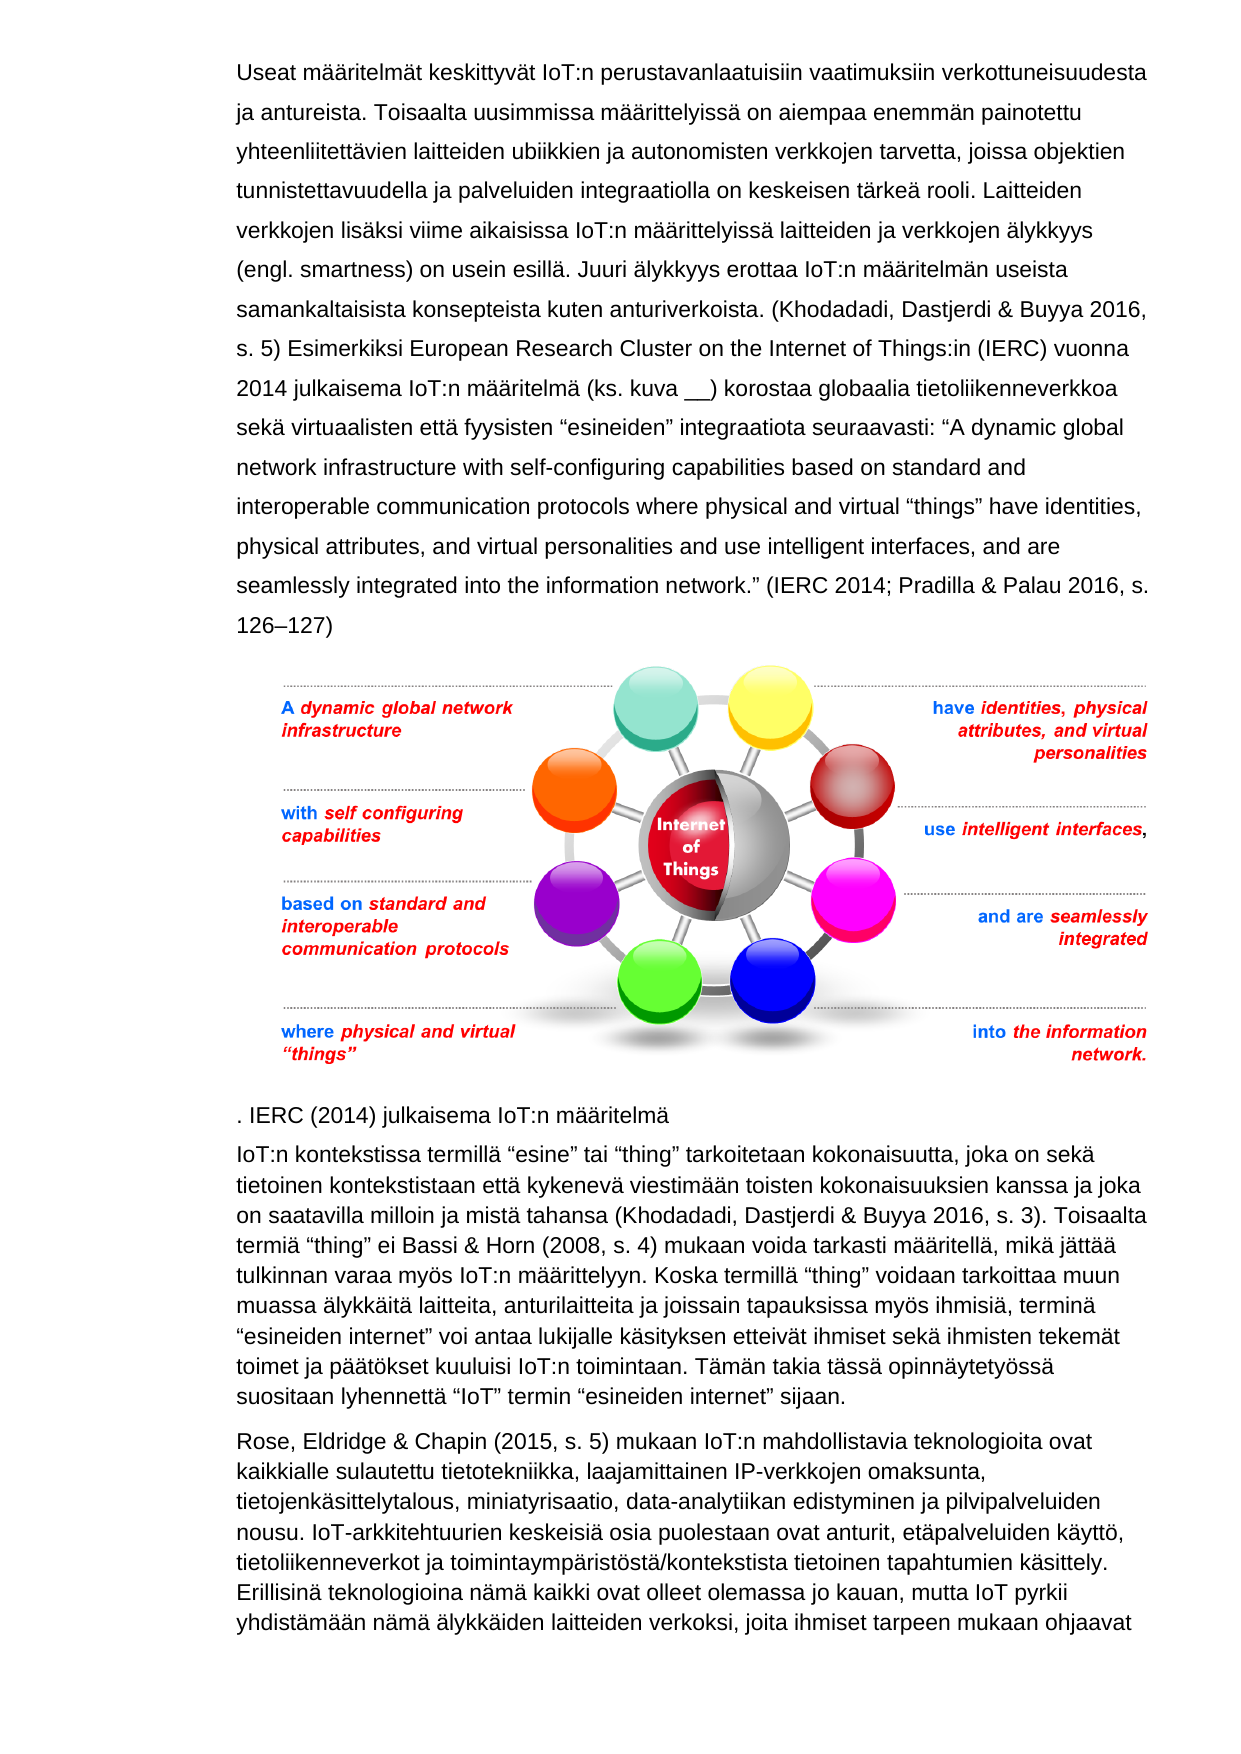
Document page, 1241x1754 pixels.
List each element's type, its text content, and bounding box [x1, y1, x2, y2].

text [236, 1428, 1152, 1635]
picture [255, 651, 1171, 1089]
text IoT:n kontekstissa termillä “esine” tai “thing” tarkoitetaan kokonaisuutta, joka on sekä tietoinen kontekstistaan että kykenevä viestimään toisten kokonaisuuksien kanssa ja joka on saatavilla milloin ja mistä tahansa (Khodadadi, Dastjerdi & Buyya 2016, s. 3). Toisaalta termiä “thing” ei Bassi & Horn (2008, s. 4) mukaan voida tarkasti määritellä, mikä jättää tulkinnan varaa myös IoT:n määrittelyyn. Koska termillä “thing” voidaan tarkoittaa muun muassa älykkäitä laitteita, anturilaitteita ja joissain tapauksissa myös ihmisiä, terminä “esineiden internet” voi antaa lukijalle käsityksen etteivät ihmiset sekä ihmisten tekemät toimet ja päätökset kuuluisi IoT:n toimintaan. Tämän takia tässä opinnäytetyössä suositaan lyhennettä “IoT” termin “esineiden internet” sijaan. [236, 1141, 1152, 1409]
